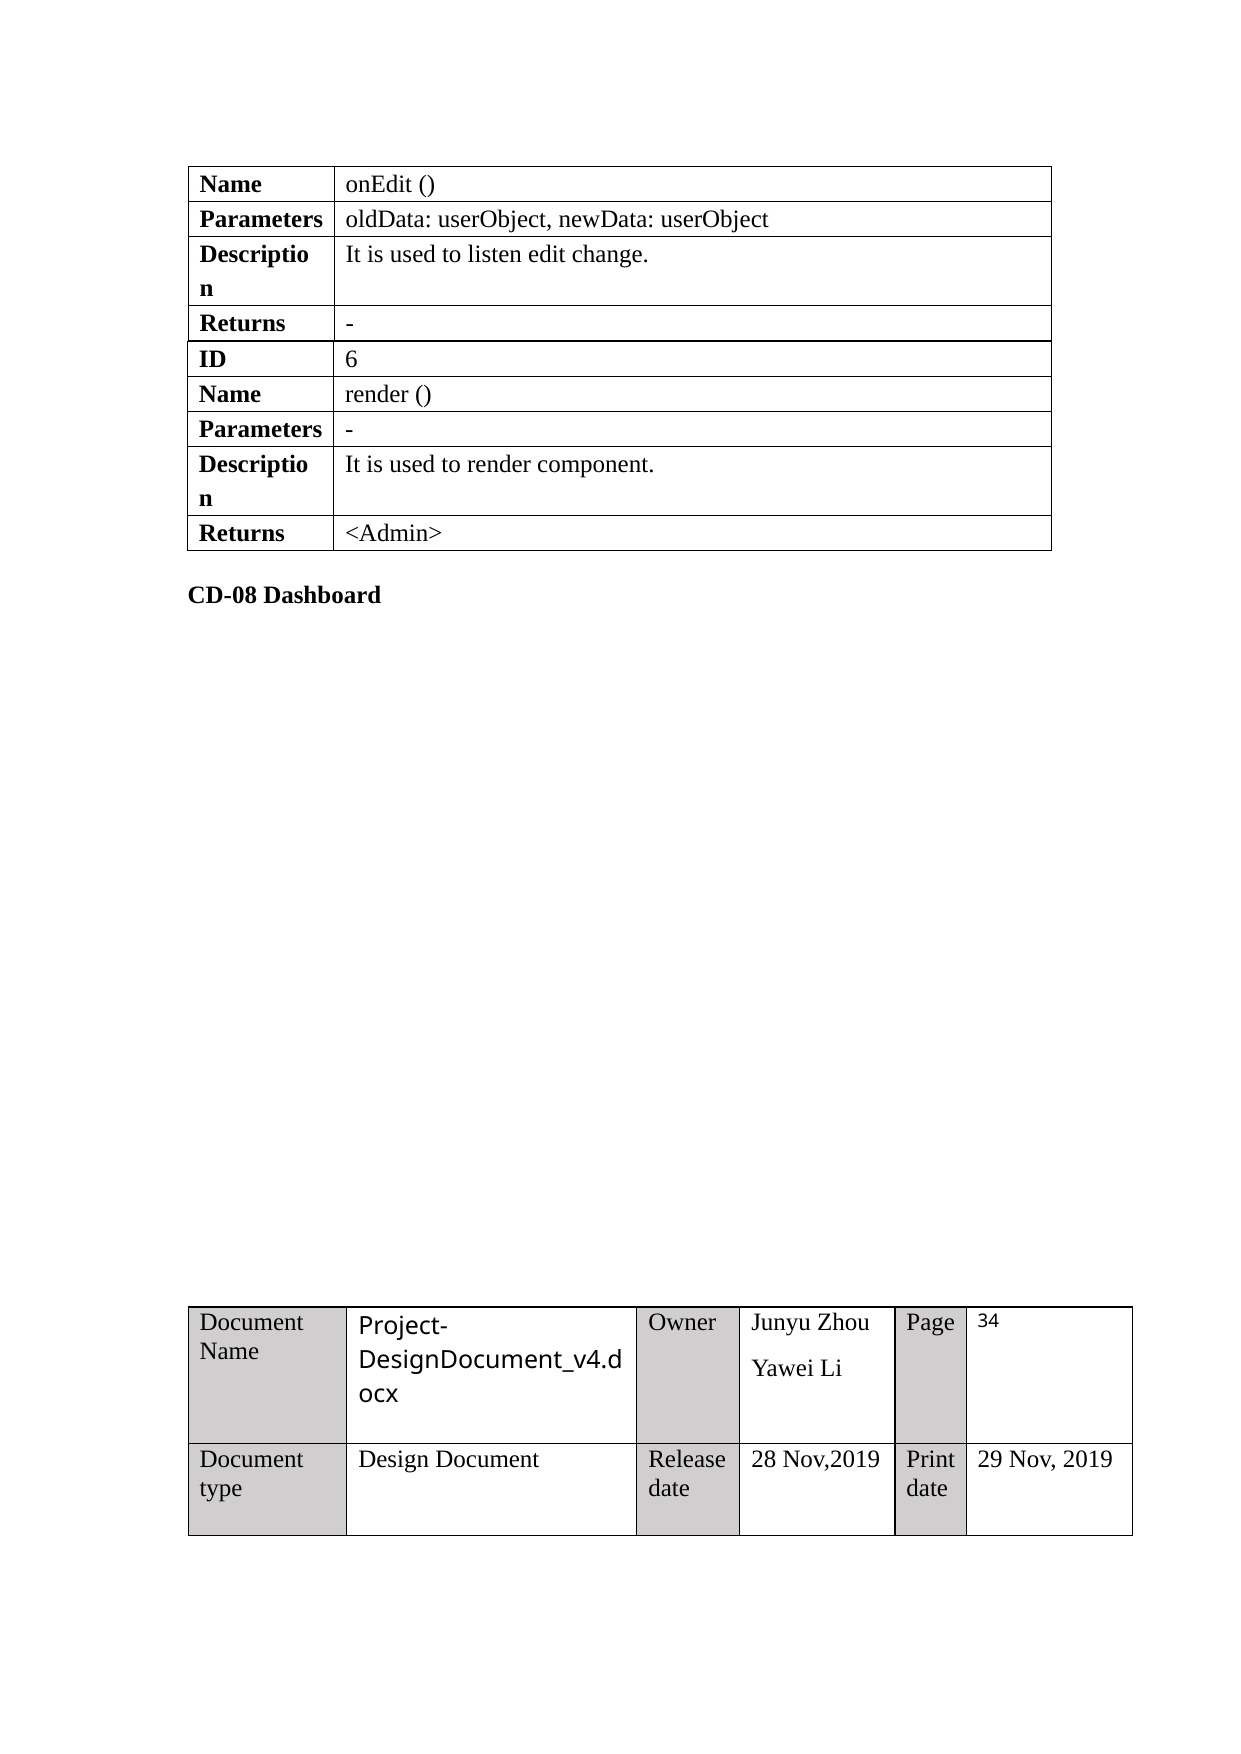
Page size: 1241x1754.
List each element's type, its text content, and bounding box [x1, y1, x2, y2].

table_cell Name [188, 377, 333, 411]
table_cell Returns [189, 306, 334, 340]
table_header ID [188, 342, 333, 376]
table_cell - [334, 412, 1051, 446]
table_header 6 [334, 342, 1051, 376]
table_cell onEdit () [335, 167, 1051, 201]
table_cell <Admin> [334, 516, 1051, 550]
table_cell Name [189, 167, 334, 201]
table_cell Parameters [189, 202, 334, 236]
table_cell It is used to listen edit change. [335, 237, 1051, 305]
table_cell Description [188, 447, 333, 515]
table_cell It is used to render component. [334, 447, 1051, 515]
subtitle CD-08 Dashboard [187, 578, 1053, 612]
table_cell Returns [188, 516, 333, 550]
table_cell render () [334, 377, 1051, 411]
table_cell oldData: userObject, newData: userObject [335, 202, 1051, 236]
table_cell Parameters [188, 412, 333, 446]
table_cell Description [189, 237, 334, 305]
table_cell - [335, 306, 1051, 340]
